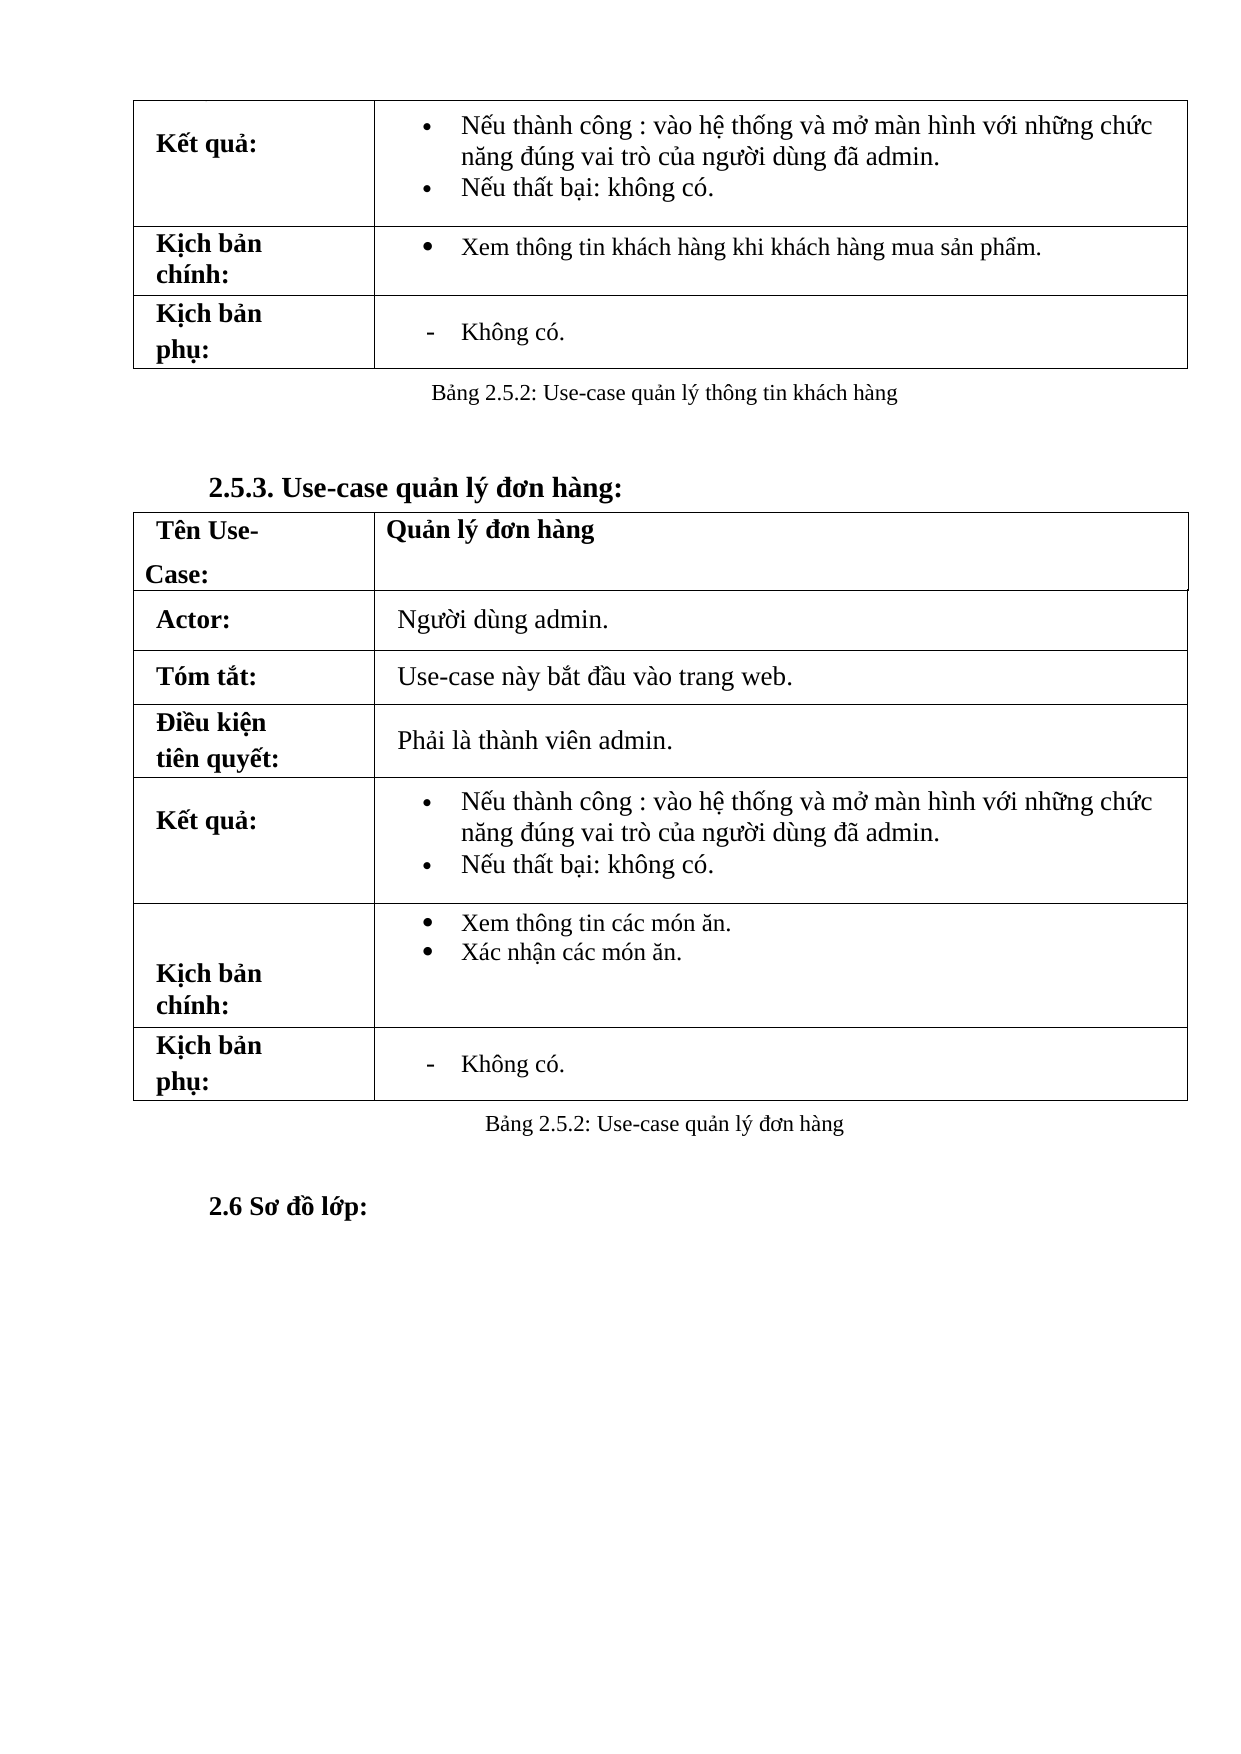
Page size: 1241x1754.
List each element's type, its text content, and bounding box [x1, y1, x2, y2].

table_cell Xem thông tin các món ăn. Xác nhận các món ăn. [375, 904, 1187, 1027]
table_header Quản lý đơn hàng [375, 513, 1188, 590]
text Bảng 2.5.2: Use-case quản lý thông tin khách hàng [373, 378, 956, 405]
table_cell Kịch bản phụ: [134, 1028, 374, 1100]
subtitle 2.6 Sơ đồ lớp: [208, 1189, 1188, 1221]
table_header Tên Use- Case: [134, 513, 374, 590]
table_cell Nếu thành công : vào hệ thống và mở màn hình với những chức năng đúng vai trò của người dùng đã admin. Nếu thất bại: không có. [375, 778, 1187, 903]
table_cell - Không có. [375, 296, 1187, 368]
table_cell Kịch bản chính: [134, 904, 374, 1027]
table_cell Phải là thành viên admin. [375, 705, 1187, 777]
table_cell Điều kiện tiên quyết: [134, 705, 374, 777]
table_cell Người dùng admin. [375, 591, 1187, 649]
table_cell Kịch bản chính: [134, 227, 374, 295]
table_cell - Không có. [375, 1028, 1187, 1100]
subtitle 2.5.3. Use-case quản lý đơn hàng: [133, 470, 1188, 503]
table_cell Kịch bản phụ: [134, 296, 374, 368]
table_cell Kết quả: [134, 778, 374, 903]
table_cell Kết quả: [134, 101, 374, 226]
text Bảng 2.5.2: Use-case quản lý đơn hàng [373, 1111, 956, 1137]
table_cell Tóm tắt: [134, 651, 374, 703]
table_cell Xem thông tin khách hàng khi khách hàng mua sản phẩm. [375, 227, 1187, 295]
table_cell Use-case này bắt đầu vào trang web. [375, 651, 1187, 703]
table_cell Actor: [134, 591, 374, 649]
table_cell Nếu thành công : vào hệ thống và mở màn hình với những chức năng đúng vai trò của người dùng đã admin. Nếu thất bại: không có. [375, 101, 1187, 226]
